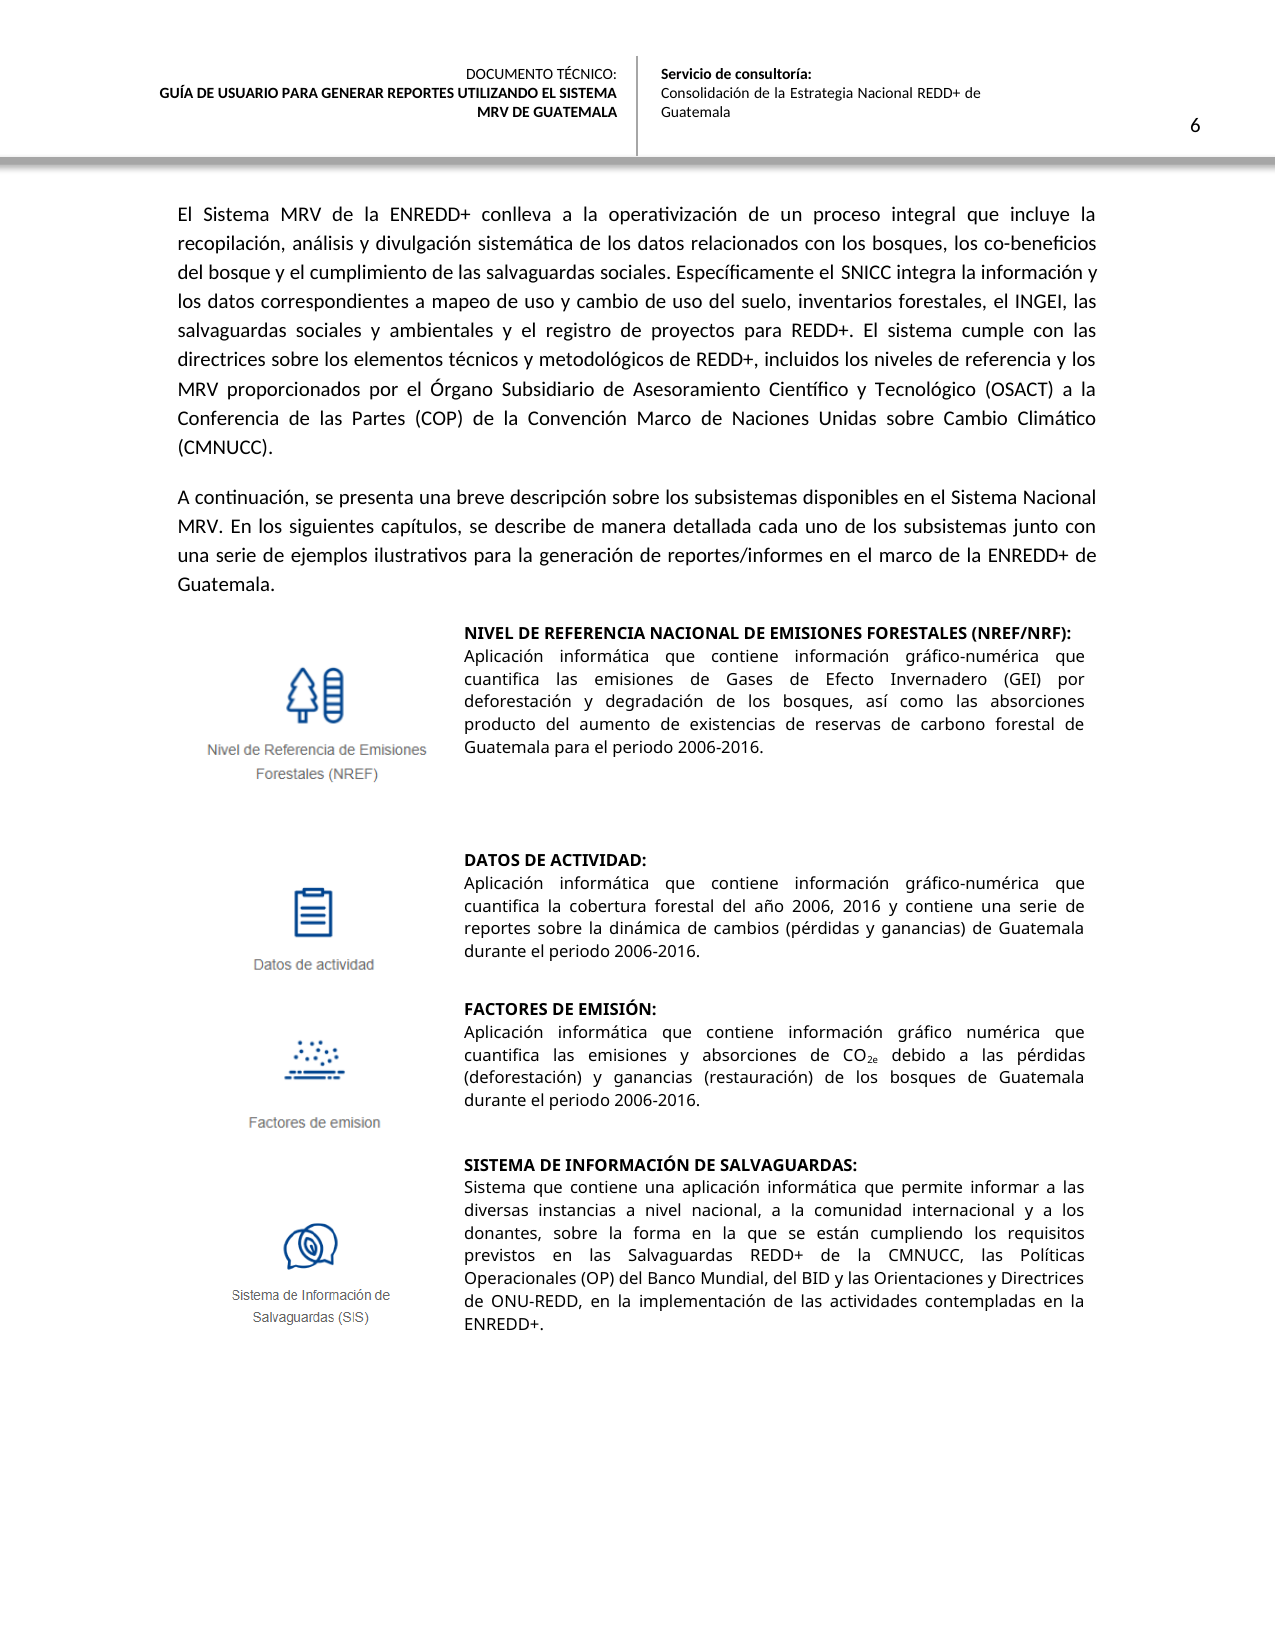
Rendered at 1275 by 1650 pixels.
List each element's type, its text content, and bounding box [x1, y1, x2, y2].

text El Sistema MRV de la ENREDD+ conlleva a la operativización de un proceso integral que incluye la recopilación, análisis y divulgación sistemática de los datos relacionados con los bosques, los co-beneficios del bosque y el cumplimiento de las salvaguardas sociales. Específicamente el SNICC integra la información y los datos correspondientes a mapeo de uso y cambio de uso del suelo, inventarios forestales, el INGEI, las salvaguardas sociales y ambientales y el registro de proyectos para REDD+. El sistema cumple con las directrices sobre los elementos técnicos y metodológicos de REDD+, incluidos los niveles de referencia y los MRV proporcionados por el Órgano Subsidiario de Asesoramiento Científico y Tecnológico (OSACT) a la Conferencia de las Partes (COP) de la Convención Marco de Naciones Unidas sobre Cambio Climático (CMNUCC). [177, 201, 1098, 459]
table_cell FACTORES DE EMISIÓN: Aplicación informática que contiene información gráfico numérica que cuantifica las emisiones y absorciones de CO2e debido a las pérdidas (deforestación) y ganancias (restauración) de los bosques de Guatemala durante el periodo 2006-2016. [453, 998, 1097, 1153]
picture [221, 865, 404, 994]
table_cell [177, 849, 453, 998]
table_cell [177, 998, 453, 1153]
table_cell DATOS DE ACTIVIDAD: Aplicación informática que contiene información gráfico-numérica que cuantifica la cobertura forestal del año 2006, 2016 y contiene una serie de reportes sobre la dinámica de cambios (pérdidas y ganancias) de Guatemala durante el periodo 2006-2016. [453, 849, 1097, 998]
picture [188, 651, 440, 820]
picture [211, 1009, 411, 1150]
table_header [177, 622, 453, 849]
table_cell [177, 1153, 453, 1358]
table_header NIVEL DE REFERENCIA NACIONAL DE EMISIONES FORESTALES (NREF/NRF): Aplicación informática que contiene información gráfico-numérica que cuantifica las emisiones de Gases de Efecto Invernadero (GEI) por deforestación y degradación de los bosques, así como las absorciones producto del aumento de existencias de reservas de carbono forestal de Guatemala para el periodo 2006-2016. [453, 622, 1097, 849]
text A continuación, se presenta una breve descripción sobre los subsistemas disponibles en el Sistema Nacional MRV. En los siguientes capítulos, se describe de manera detallada cada uno de los subsistemas junto con una serie de ejemplos ilustrativos para la generación de reportes/informes en el marco de la ENREDD+ de Guatemala. [177, 484, 1098, 597]
picture [214, 1203, 408, 1344]
table_cell SISTEMA DE INFORMACIÓN DE SALVAGUARDAS: Sistema que contiene una aplicación informática que permite informar a las diversas instancias a nivel nacional, a la comunidad internacional y a los donantes, sobre la forma en la que se están cumpliendo los requisitos previstos en las Salvaguardas REDD+ de la CMNUCC, las Políticas Operacionales (OP) del Banco Mundial, del BID y las Orientaciones y Directrices de ONU-REDD, en la implementación de las actividades contempladas en la ENREDD+. [453, 1153, 1097, 1358]
